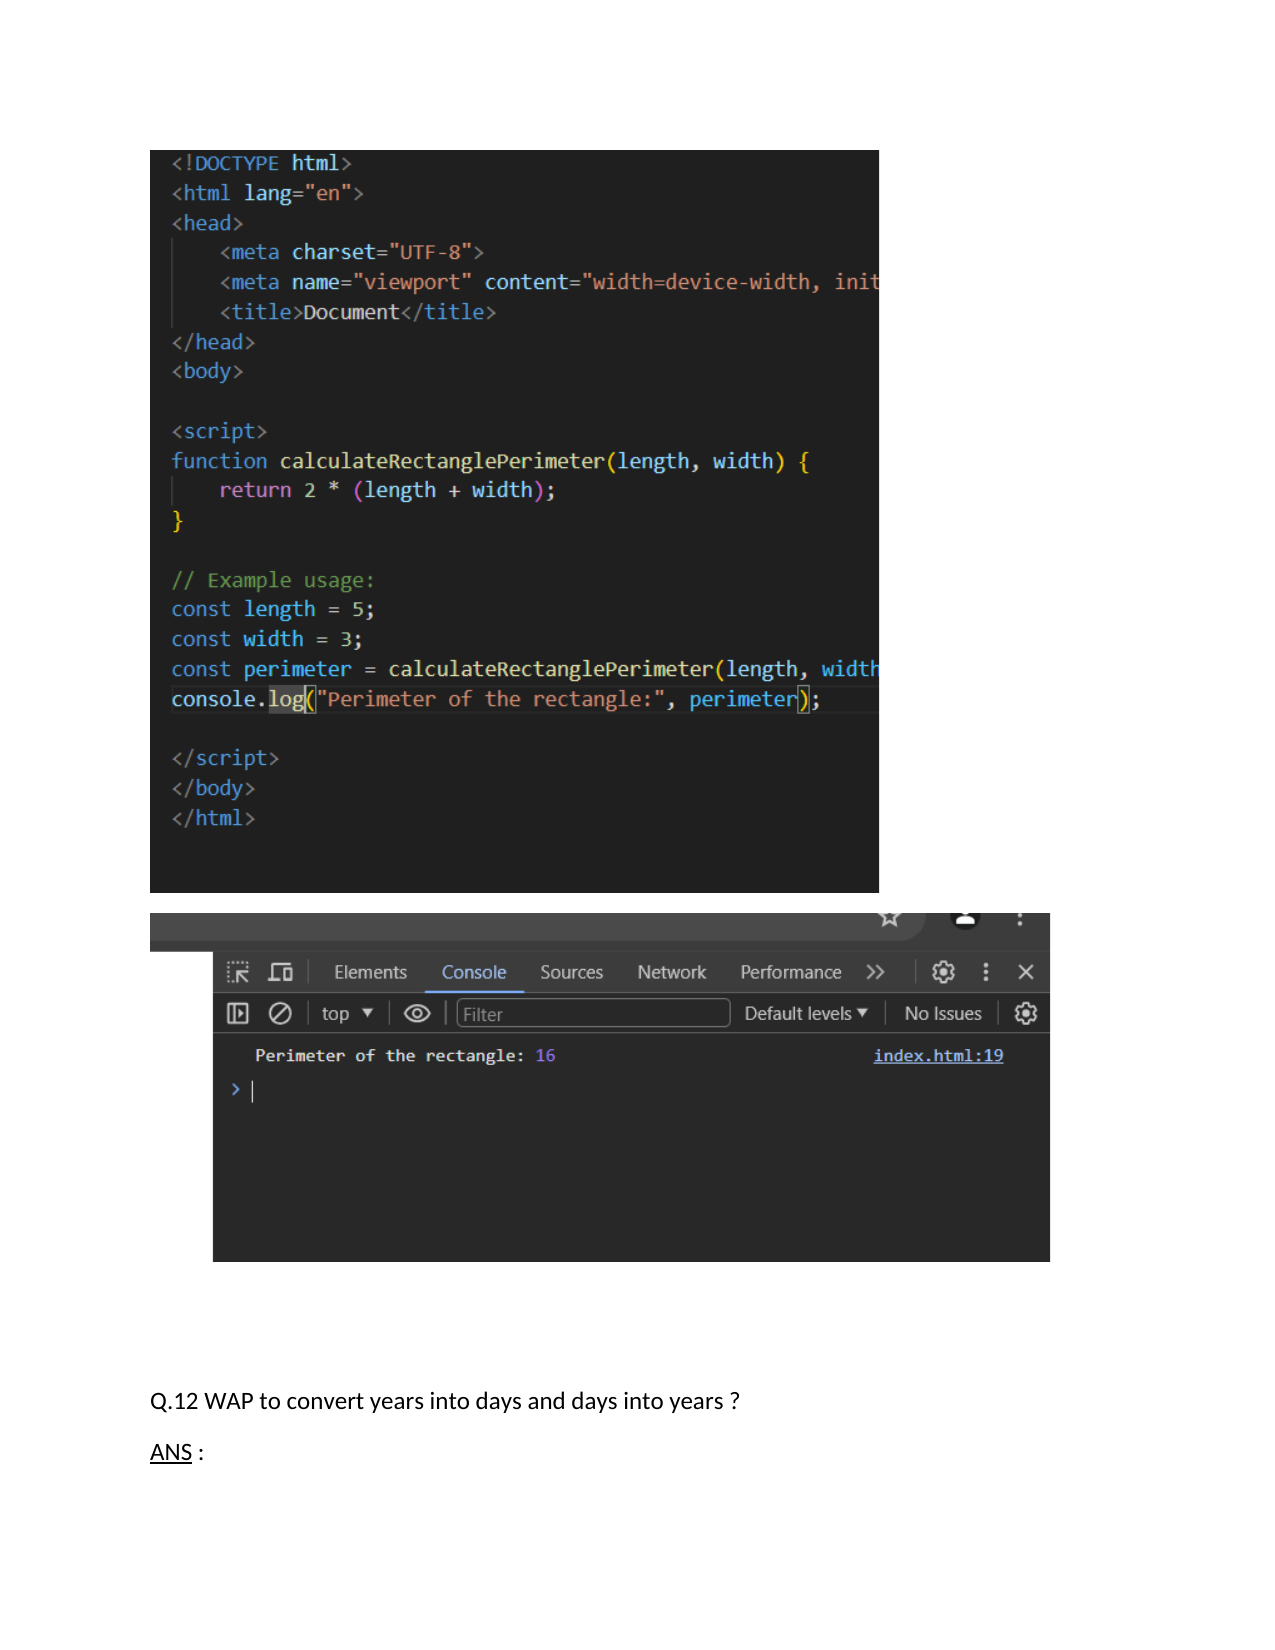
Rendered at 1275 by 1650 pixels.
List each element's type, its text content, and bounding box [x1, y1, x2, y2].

text Q.12 WAP to convert years into days and days into years ? [150, 1385, 1125, 1416]
picture [150, 150, 880, 893]
text ANS : [150, 1436, 1125, 1467]
picture [150, 913, 1050, 1262]
